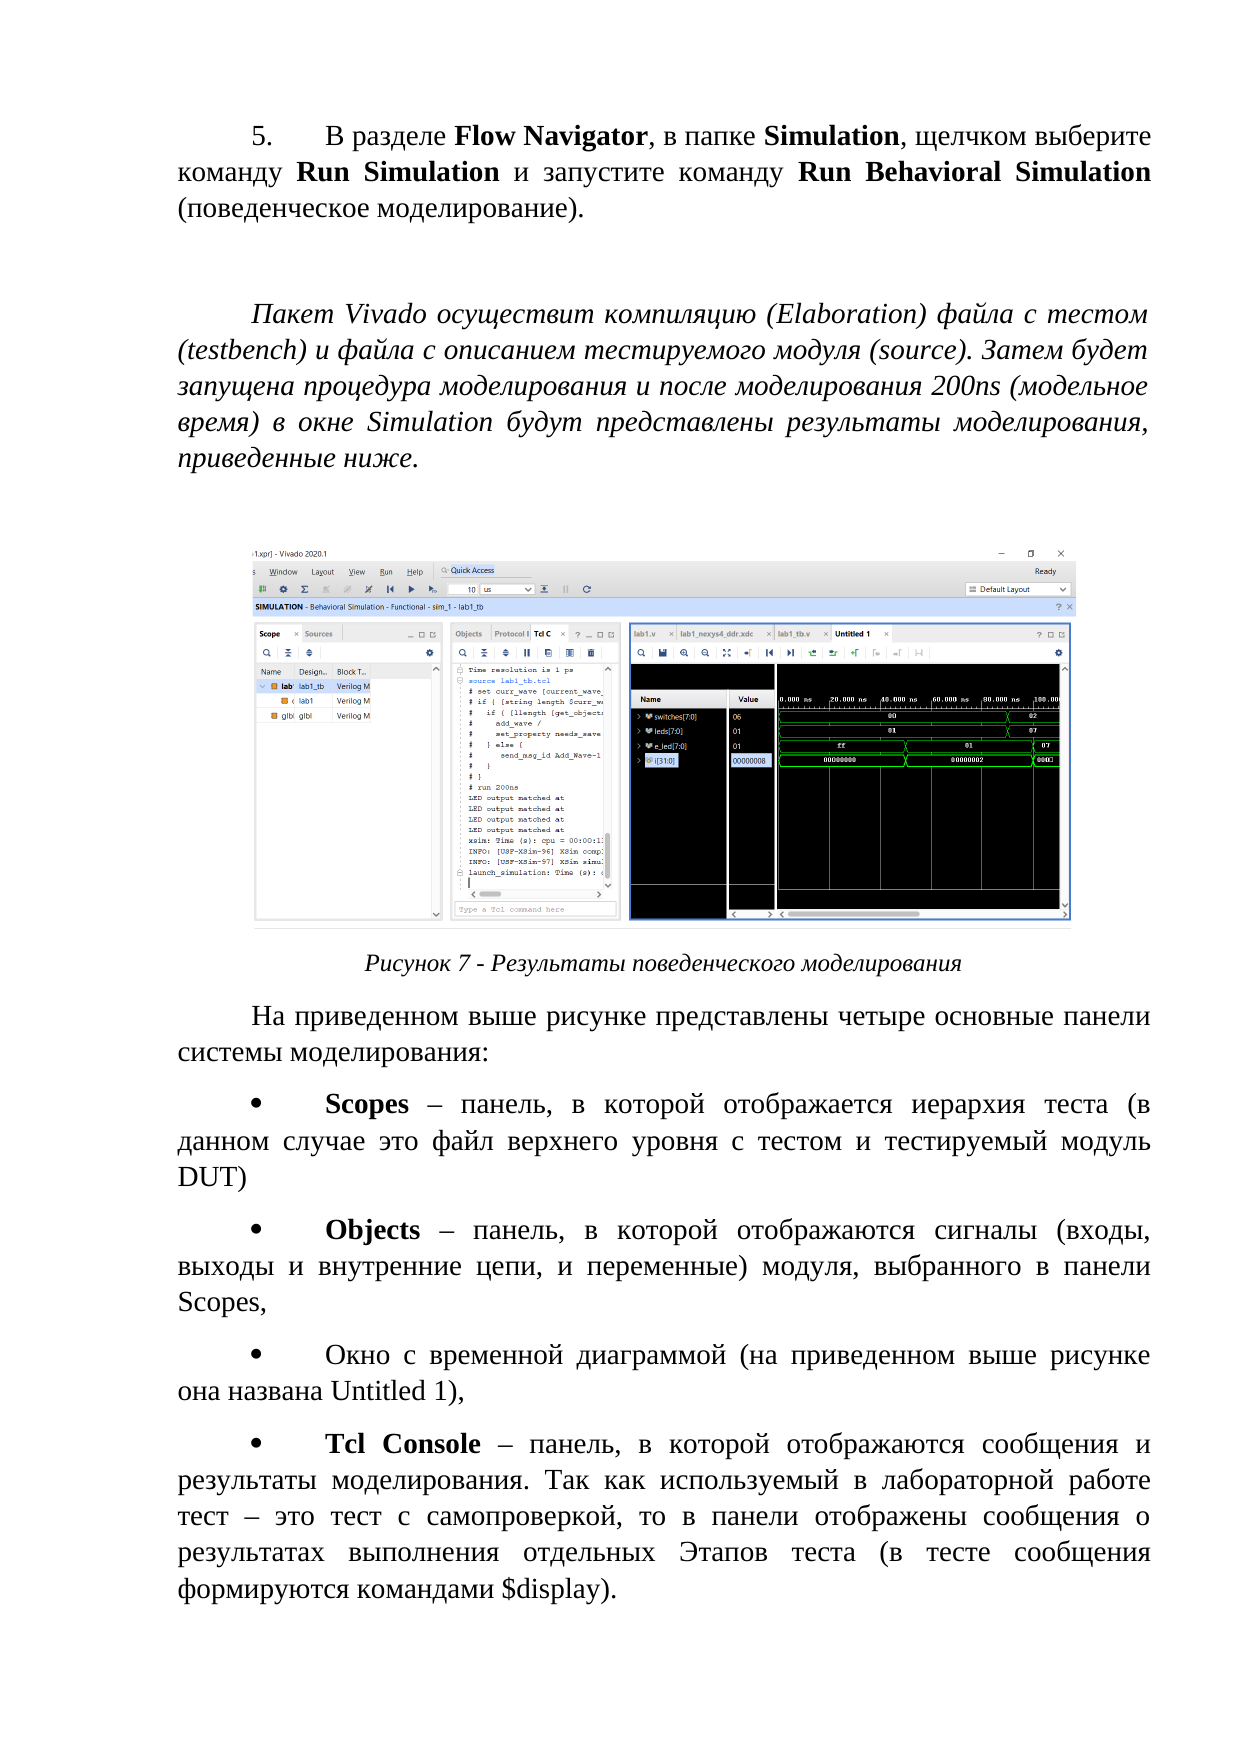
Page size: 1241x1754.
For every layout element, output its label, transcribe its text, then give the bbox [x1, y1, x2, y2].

text Рисунок 7 - Результаты поведенческого моделирования [177, 948, 1152, 977]
text На приведенном выше рисунке представлены четыре основные панели системы моделирования: [177, 998, 1152, 1067]
list Scopes – панель, в которой отображается иерархия теста (в данном случае это файл верхнего уровня с тестом и тестируемый модуль DUT) [177, 1087, 1152, 1192]
list Окно с временной диаграммой (на приведенном выше рисунке она названа Untitled 1), [177, 1337, 1152, 1407]
picture [252, 546, 1077, 929]
text Пакет Vivado осуществит компиляцию (Elaboration) файла с тестом (testbench) и файла с описанием тестируемого модуля (source). Затем будет запущена процедура моделирования и после моделирования 200ns (модельное время) в окне Simulation будут представлены результаты моделирования, приведенные ниже. [177, 296, 1152, 474]
list В разделе Flow Navigator, в папке Simulation, щелчком выберите команду Run Simulation и запустите команду Run Behavioral Simulation (поведенческое моделирование). [177, 118, 1152, 224]
list Objects – панель, в которой отображаются сигналы (входы, выходы и внутренние цепи, и переменные) модуля, выбранного в панели Scopes, [177, 1212, 1152, 1318]
list Tcl Console – панель, в которой отображаются сообщения и результаты моделирования. Так как используемый в лабораторной работе тест – это тест с самопроверкой, то в панели отображены сообщения о результатах выполнения отдельных Этапов теста (в тесте сообщения формируются командами $display). [177, 1426, 1152, 1604]
